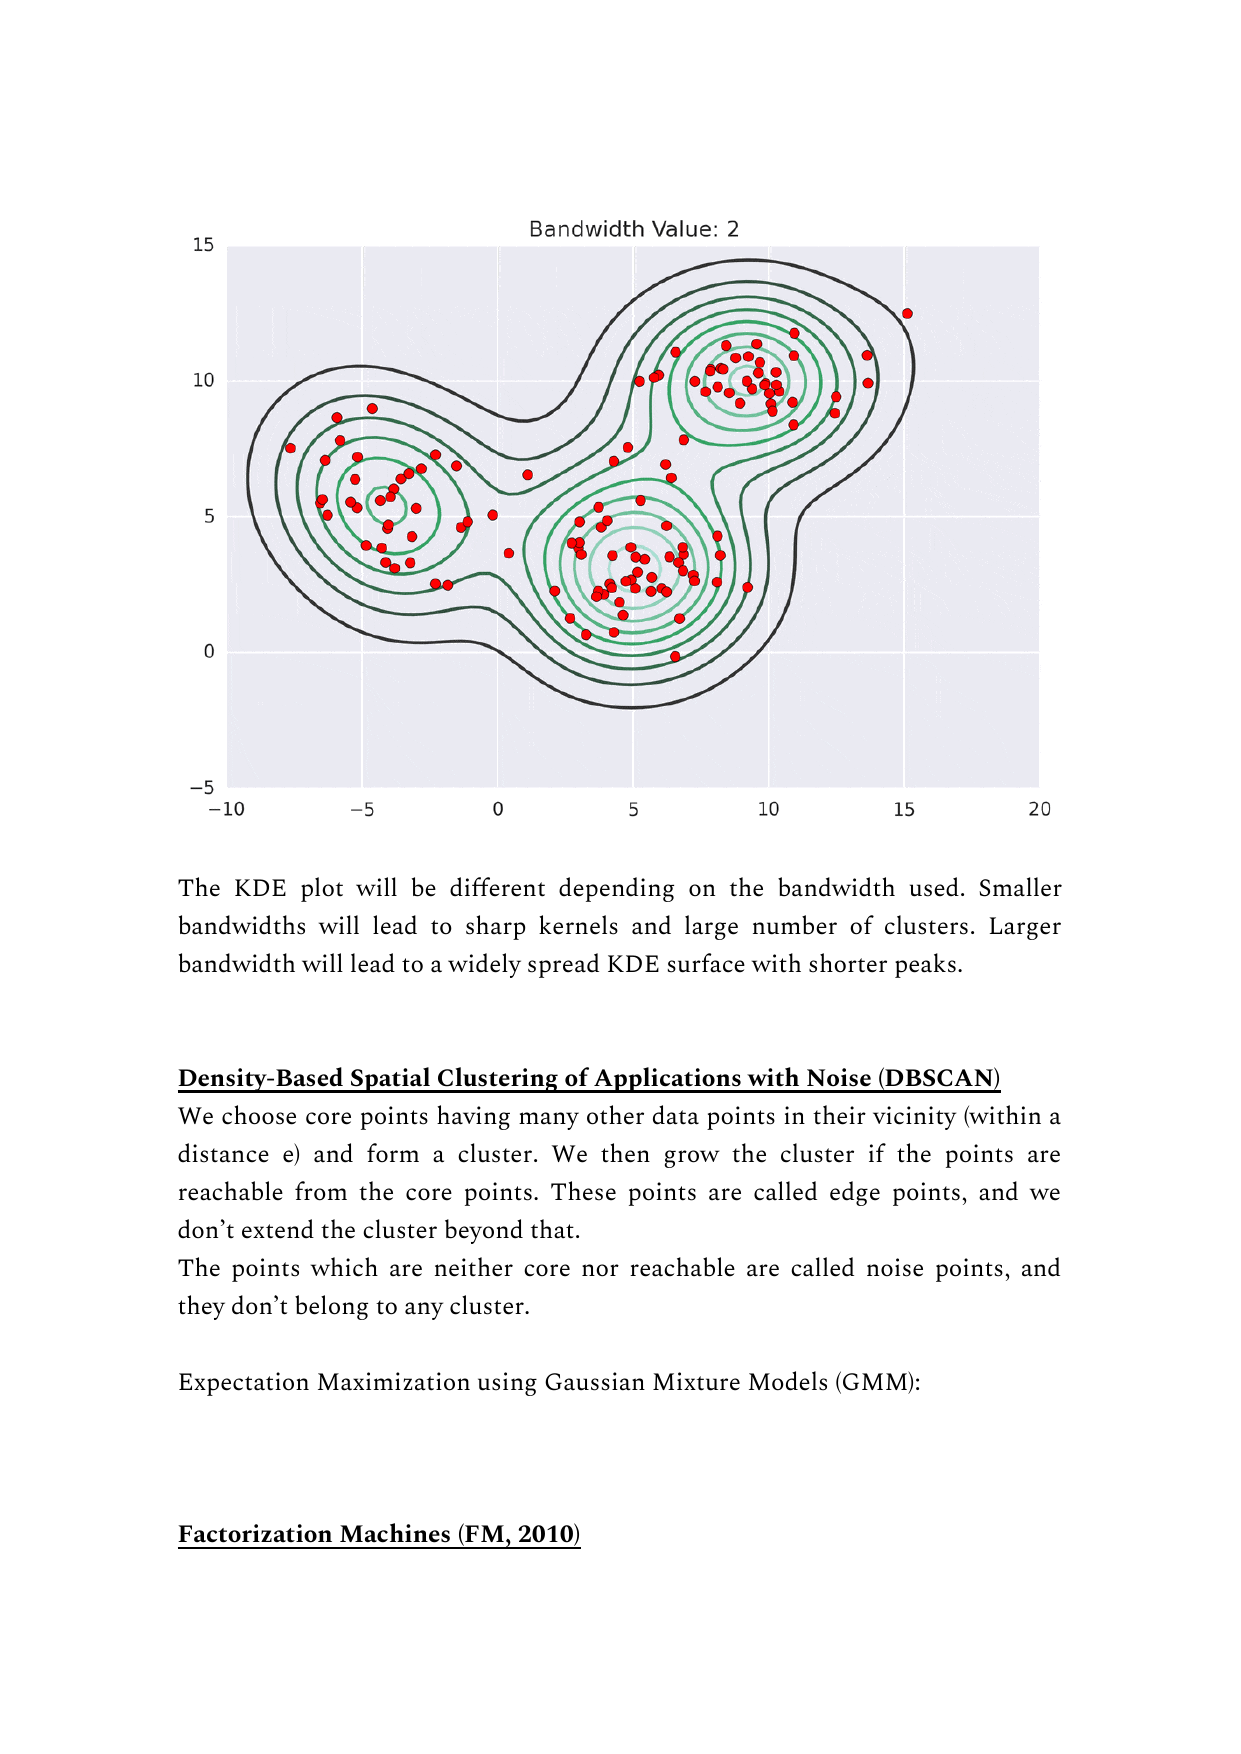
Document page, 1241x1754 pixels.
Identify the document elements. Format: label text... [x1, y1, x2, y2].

text We choose core points having many other data points in their vicinity (within a distance e) and form a cluster. We then grow the cluster if the points are reachable from the core points. These points are called edge points, and we don’t extend the cluster beyond that. [177, 1098, 1063, 1250]
text Expectation Maximization using Gaussian Mixture Models (GMM): [177, 1364, 1063, 1402]
picture [177, 206, 1063, 832]
text Factorization Machines (FM, 2010) [177, 1516, 1063, 1554]
text The KDE plot will be different depending on the bandwidth used. Smaller bandwidths will lead to sharp kernels and large number of clusters. Larger bandwidth will lead to a widely spread KDE surface with shorter peaks. [177, 870, 1063, 984]
text Density-Based Spatial Clustering of Applications with Noise (DBSCAN) [177, 1060, 1063, 1098]
text The points which are neither core nor reachable are called noise points, and they don’t belong to any cluster. [177, 1250, 1063, 1326]
